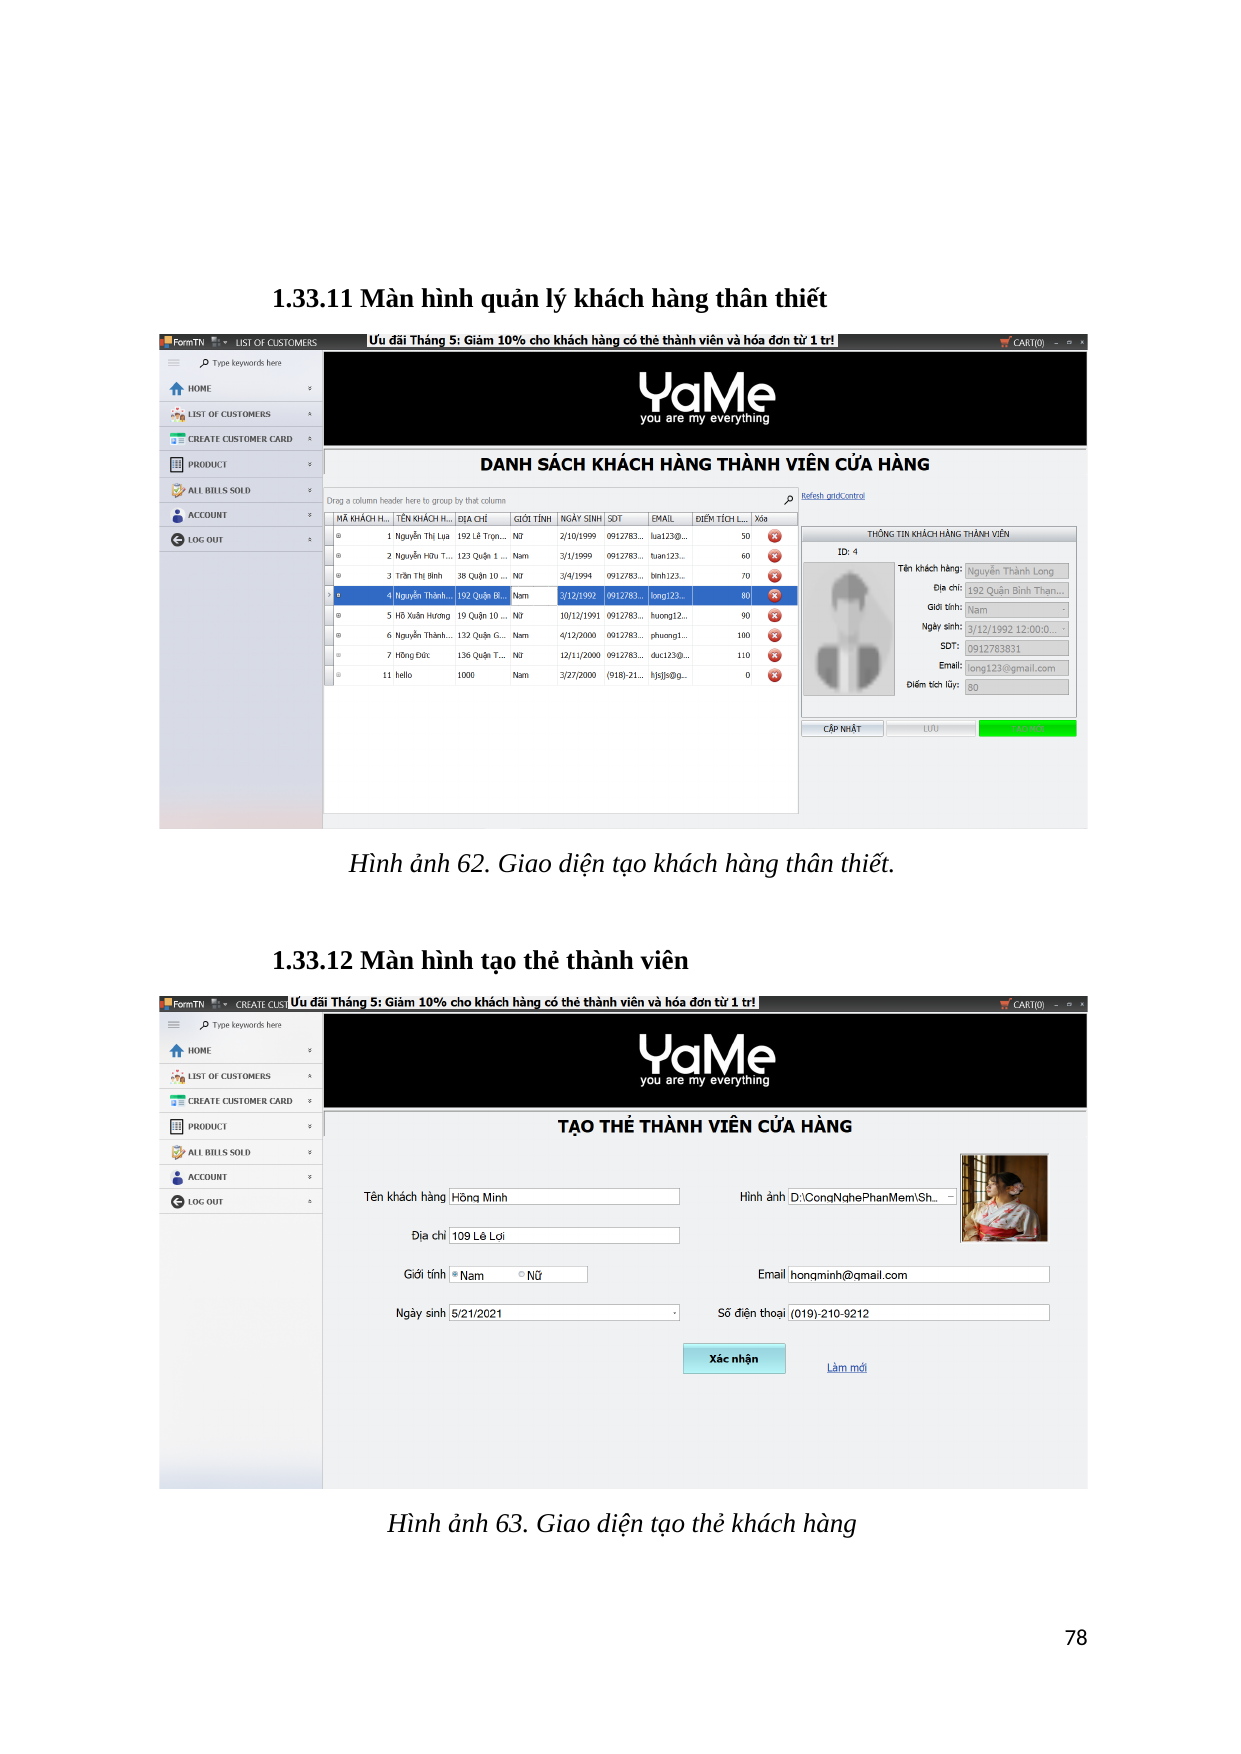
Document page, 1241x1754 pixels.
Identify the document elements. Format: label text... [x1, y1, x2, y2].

text Hình ảnh 63. Giao diện tạo thẻ khách hàng [159, 1507, 1087, 1538]
picture [159, 334, 1088, 829]
picture [159, 996, 1088, 1489]
text Màn hình quản lý khách hàng thân thiết [272, 282, 1087, 313]
text Màn hình tạo thẻ thành viên [272, 944, 1087, 975]
text Hình ảnh 62. Giao diện tạo khách hàng thân thiết. [159, 847, 1087, 878]
